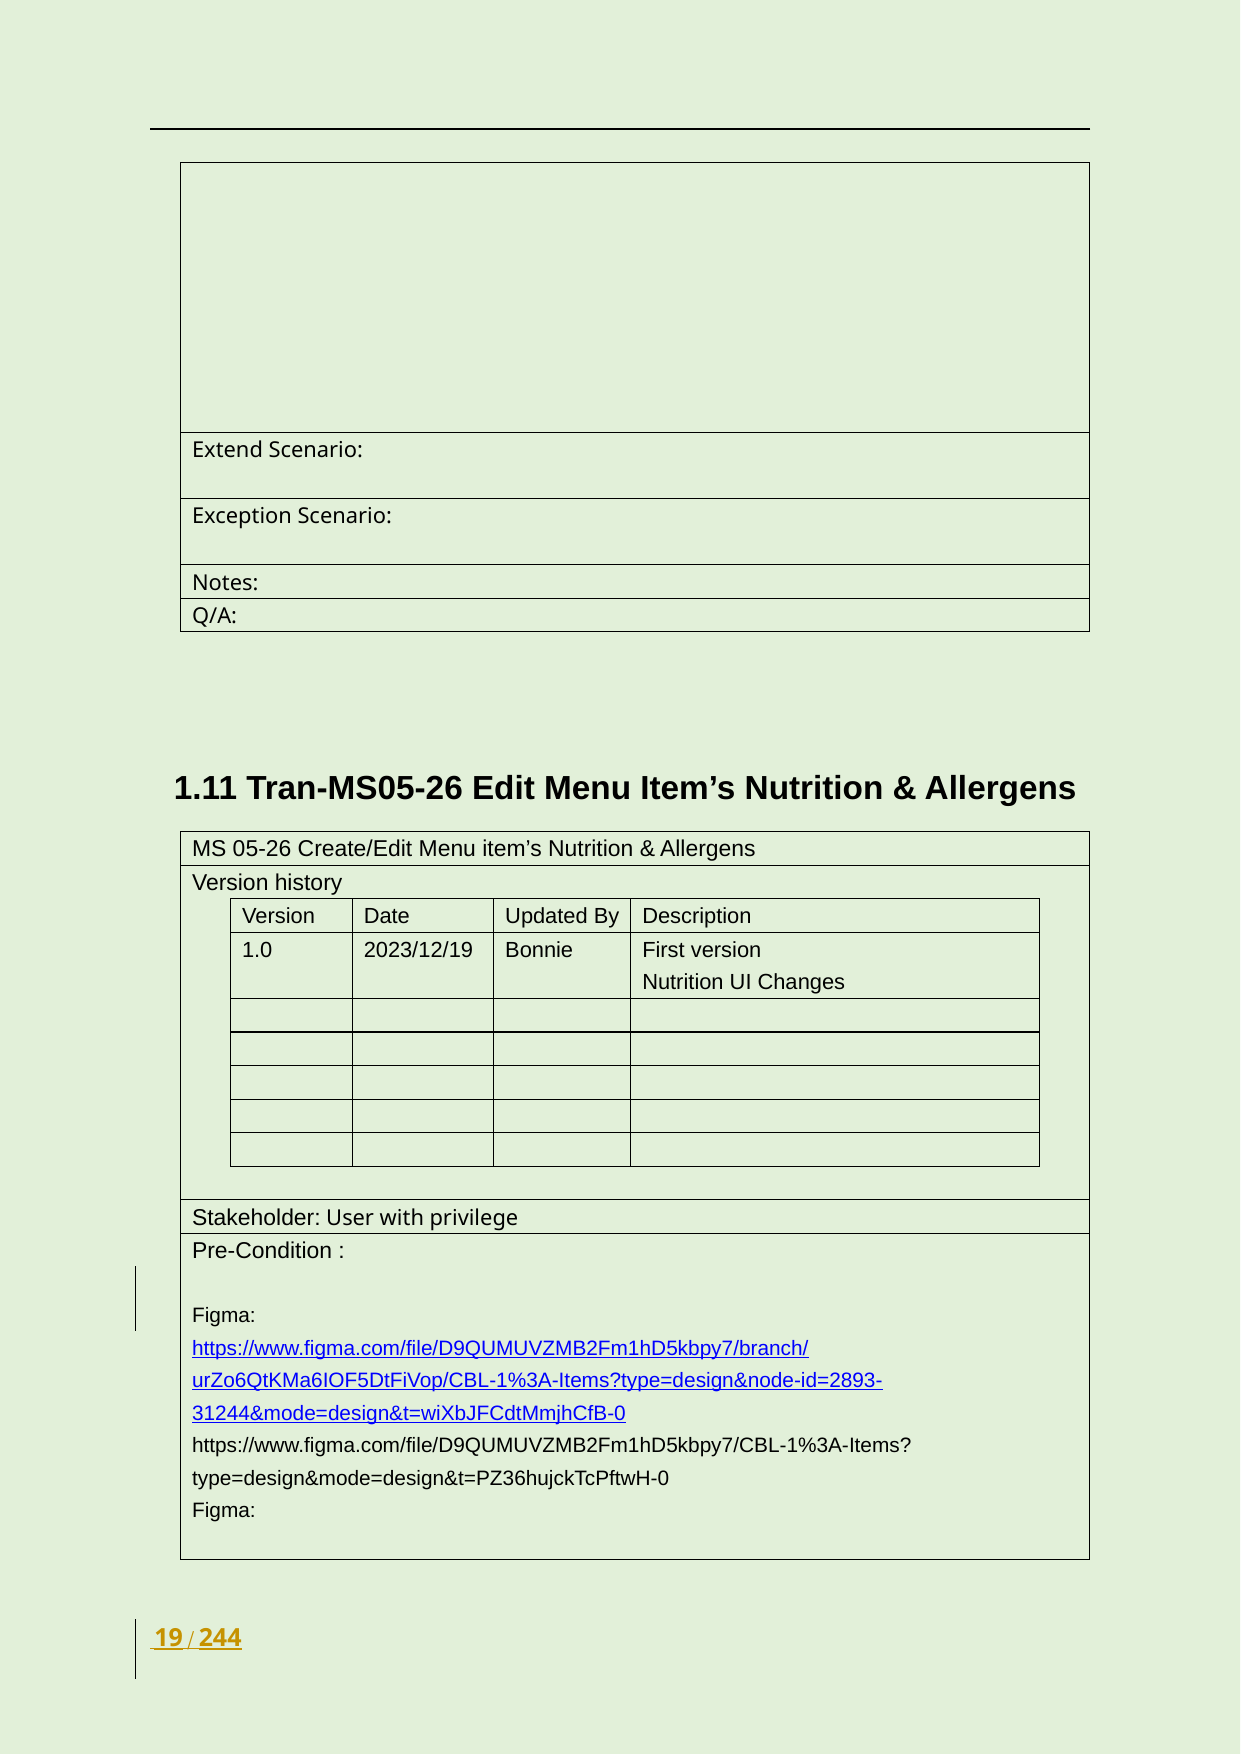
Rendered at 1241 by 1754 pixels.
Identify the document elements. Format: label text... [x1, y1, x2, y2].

table_cell Version history [181, 866, 1089, 1199]
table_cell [181, 1234, 1089, 1559]
table_cell Extend Scenario: [181, 433, 1089, 498]
table_cell Exception Scenario: [181, 499, 1089, 564]
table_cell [181, 163, 1089, 432]
table_header MS 05-26 Create/Edit Menu item’s Nutrition & Allergens [181, 832, 1089, 865]
table_cell Stakeholder: User with privilege [181, 1200, 1089, 1233]
subtitle Tran-MS05-26 Edit Menu Item’s Nutrition & Allergens [174, 755, 1090, 820]
table_cell Notes: [181, 565, 1089, 598]
table_cell Q/A: [181, 599, 1089, 631]
